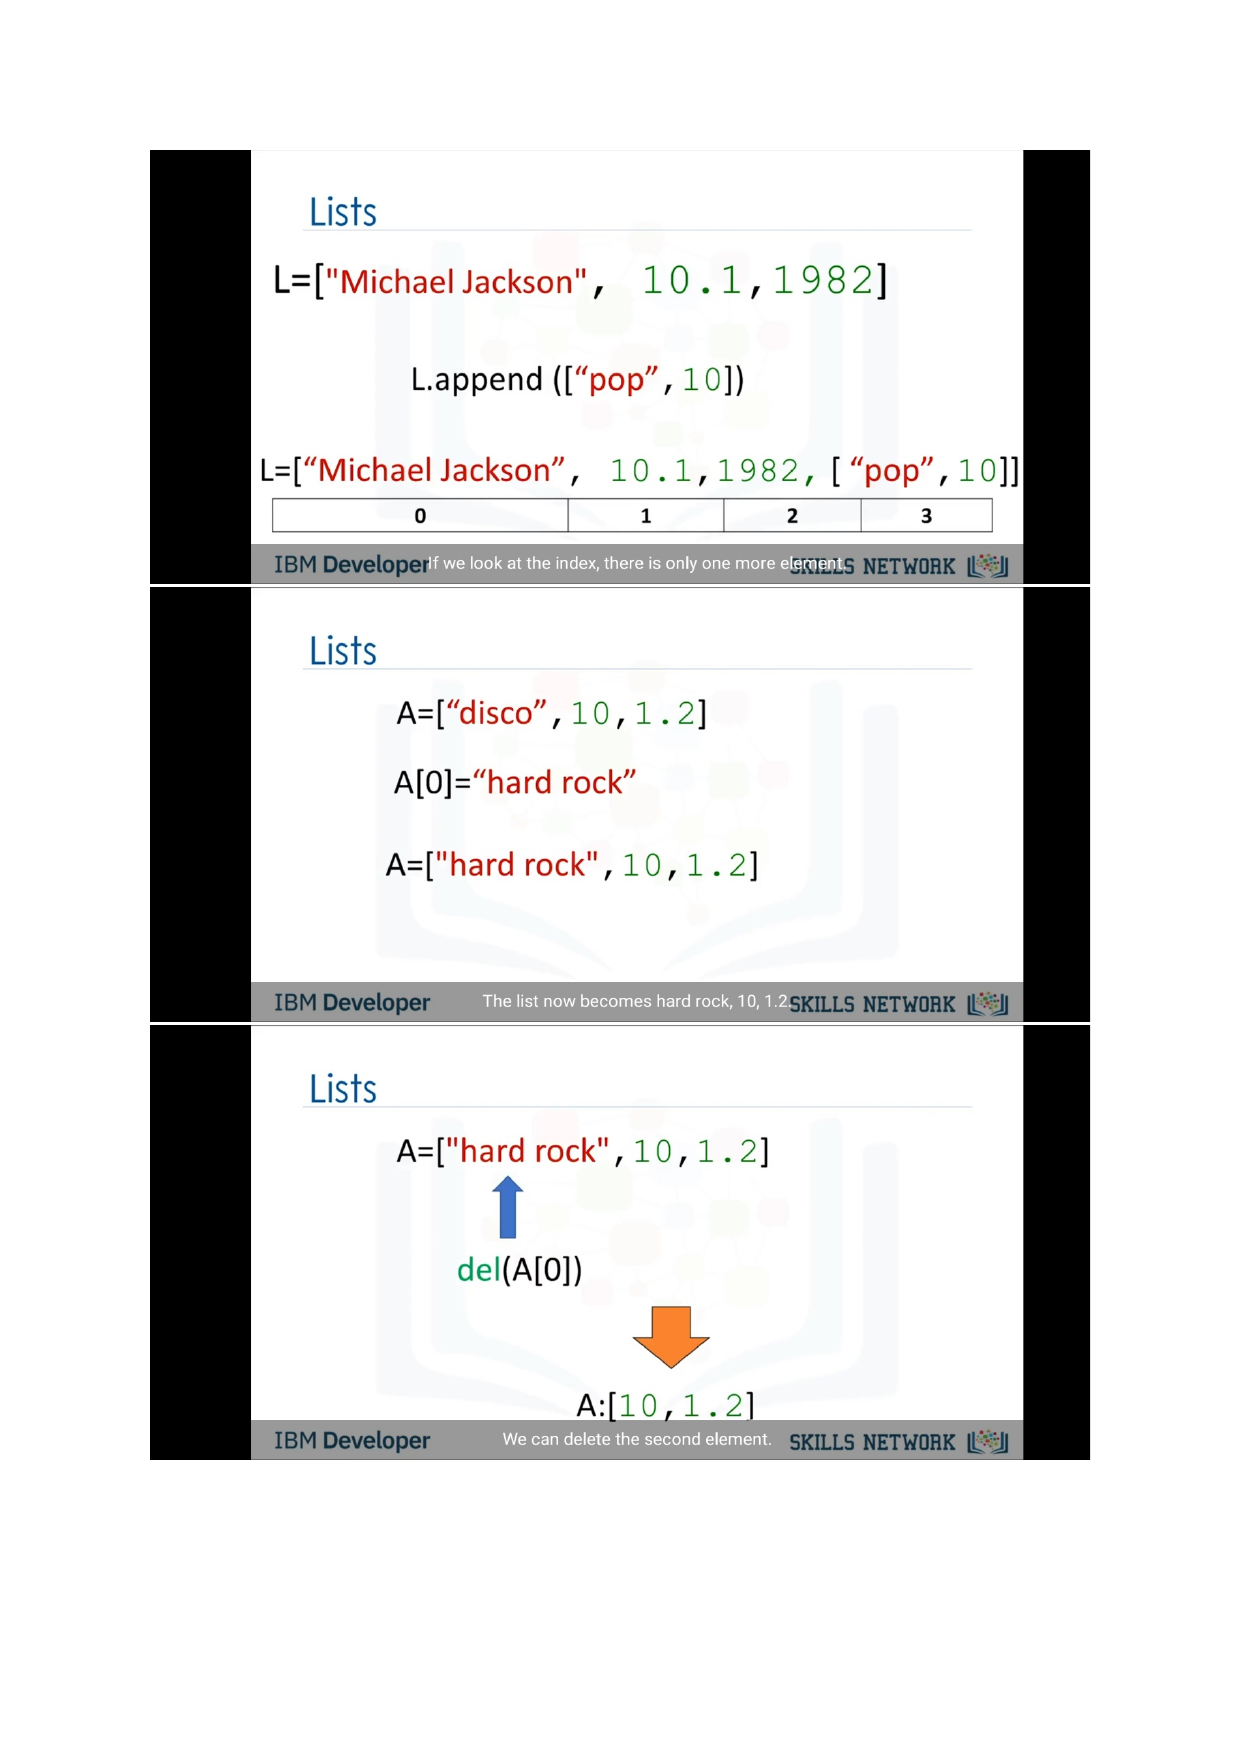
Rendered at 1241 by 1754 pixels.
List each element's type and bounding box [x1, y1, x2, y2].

picture [150, 587, 1091, 1022]
picture [150, 150, 1091, 584]
picture [150, 1025, 1091, 1460]
